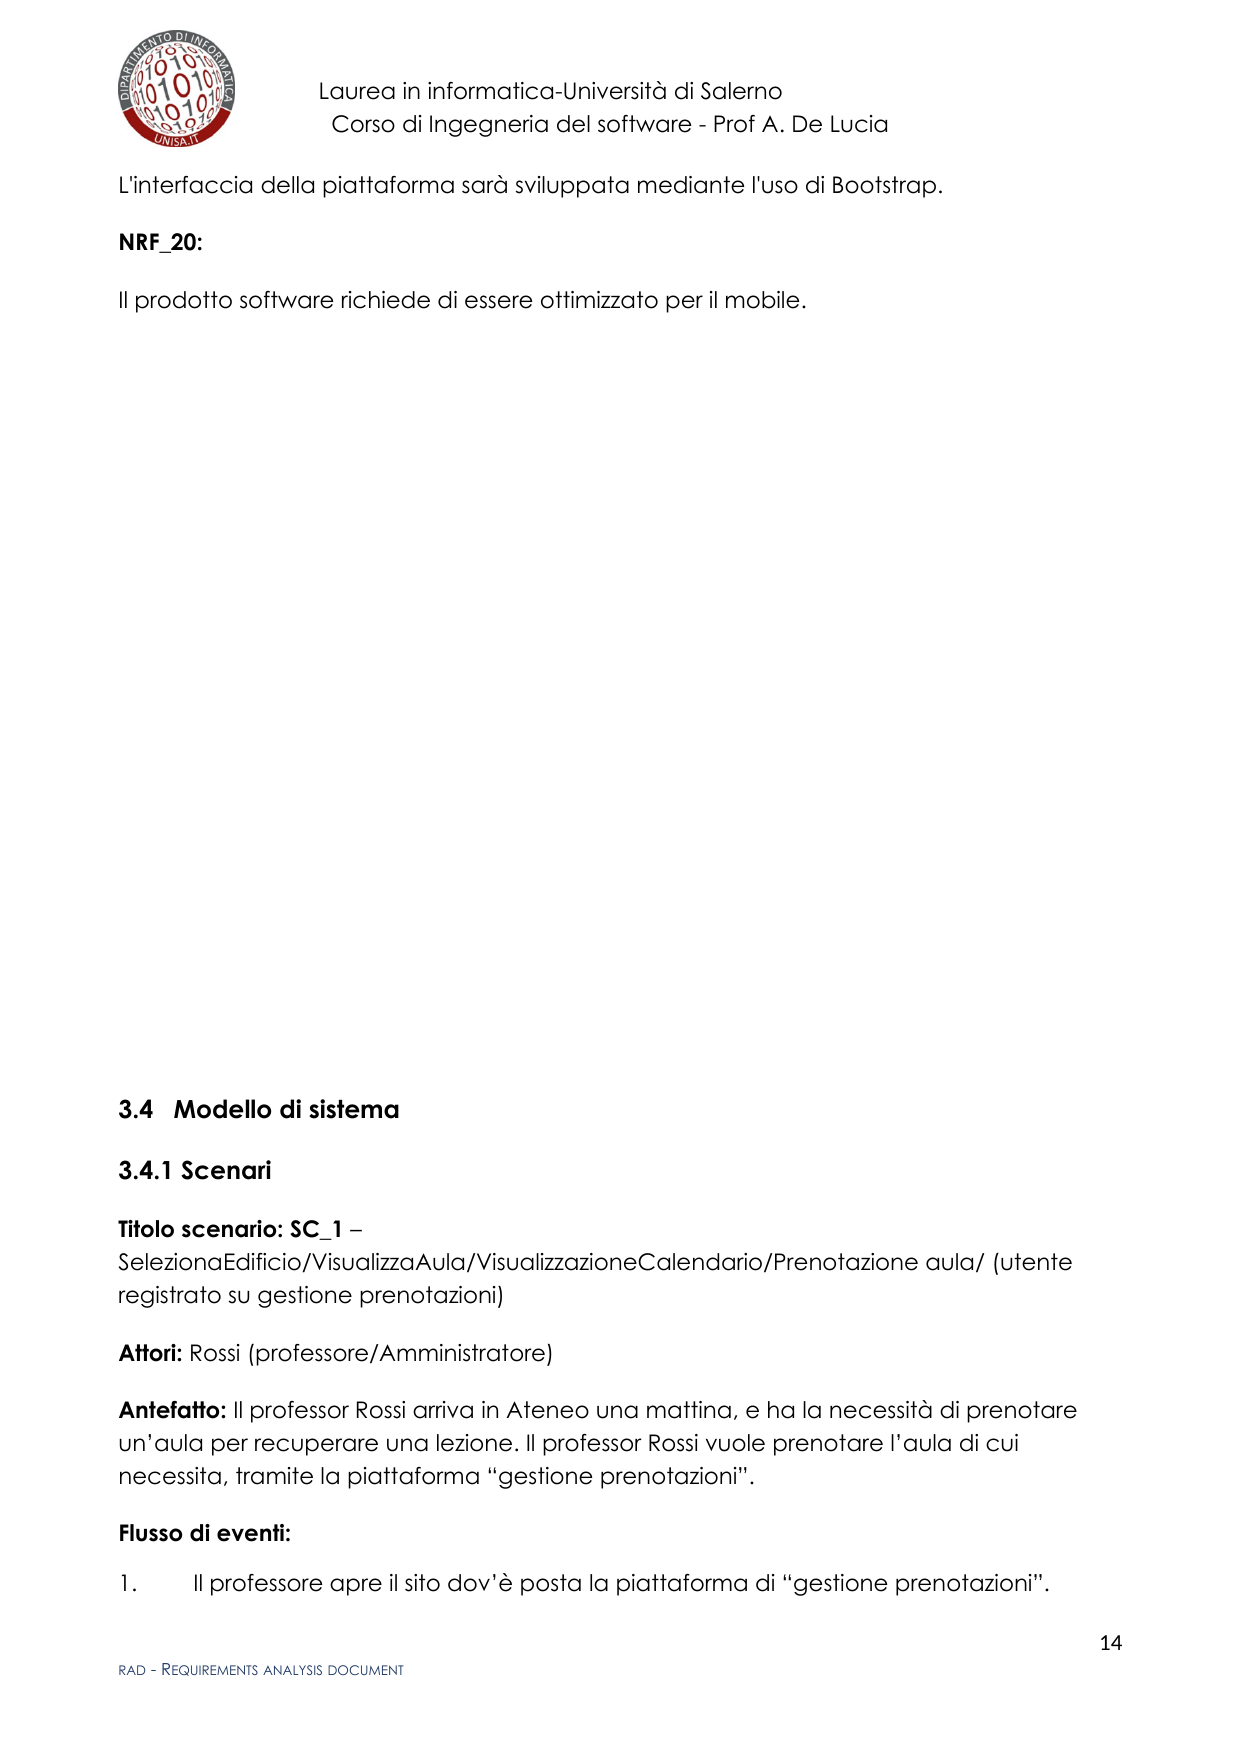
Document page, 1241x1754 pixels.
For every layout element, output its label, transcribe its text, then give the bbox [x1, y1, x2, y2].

text 1. Il professore apre il sito dov’è posta la piattaforma di “gestione prenotazioni”. [118, 1565, 1122, 1598]
text NRF_20: [118, 225, 1122, 258]
list Modello di sistema [118, 1091, 1122, 1126]
picture [118, 30, 235, 147]
text Attori: Rossi (professore/Amministratore) [118, 1335, 1122, 1368]
text Titolo scenario: SC_1 – SelezionaEdificio/VisualizzaAula/VisualizzazioneCalendario/Prenotazione aula/ (utente registrato su gestione prenotazioni) [118, 1212, 1122, 1310]
text Antefatto: Il professor Rossi arriva in Ateneo una mattina, e ha la necessità di prenotare un’aula per recuperare una lezione. Il professor Rossi vuole prenotare l’aula di cui necessita, tramite la piattaforma “gestione prenotazioni”. [118, 1393, 1122, 1491]
text Il prodotto software richiede di essere ottimizzato per il mobile. [118, 283, 1122, 315]
text Flusso di eventi: [118, 1516, 1122, 1549]
text L'interfaccia della piattaforma sarà sviluppata mediante l'uso di Bootstrap. [118, 167, 1122, 200]
text 3.4.1 Scenari [118, 1151, 1122, 1187]
